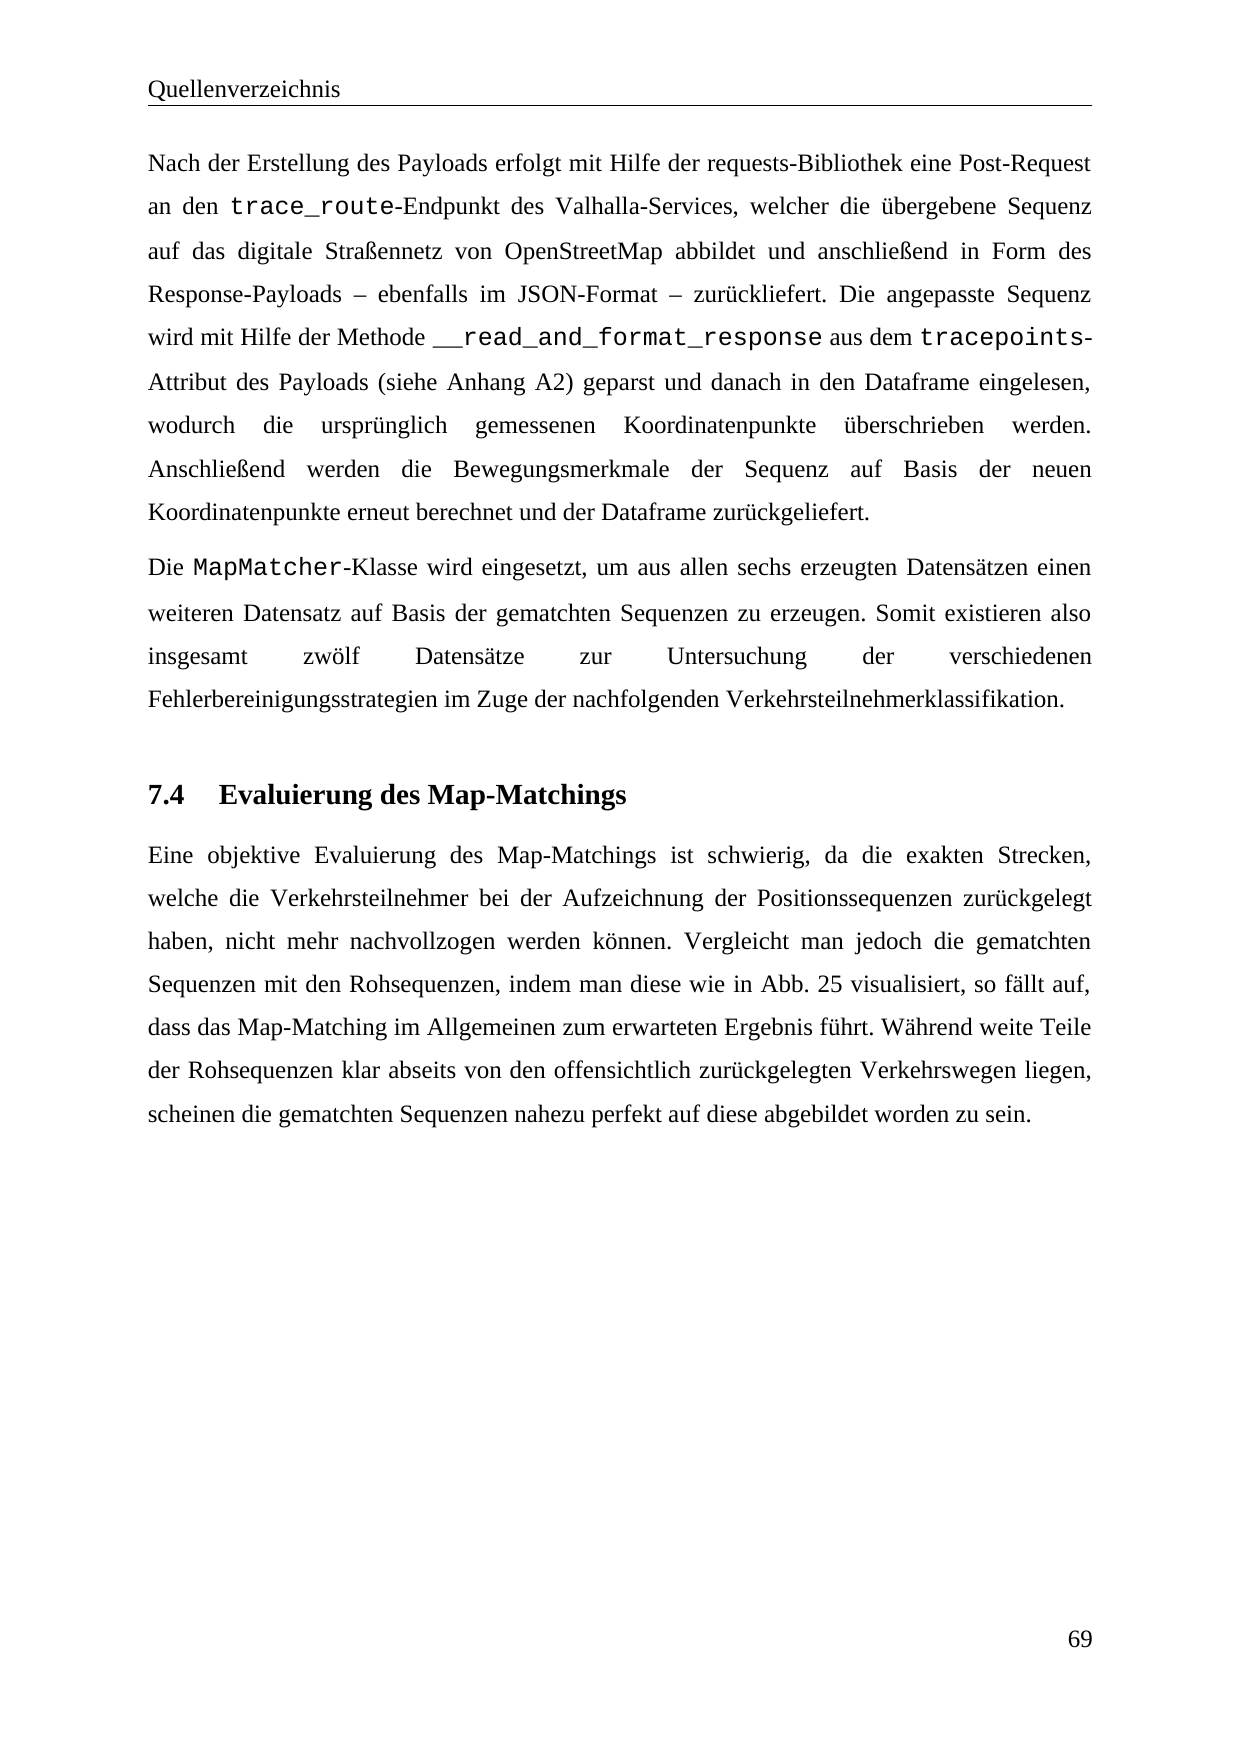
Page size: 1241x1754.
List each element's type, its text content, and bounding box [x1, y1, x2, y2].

text Die MapMatcher-Klasse wird eingesetzt, um aus allen sechs erzeugten Datensätzen einen weiteren Datensatz auf Basis der gematchten Sequenzen zu erzeugen. Somit existieren also insgesamt zwölf Datensätze zur Untersuchung der verschiedenen Fehlerbereinigungsstrategien im Zuge der nachfolgenden Verkehrsteilnehmerklassifikation. [148, 552, 1092, 713]
text Nach der Erstellung des Payloads erfolgt mit Hilfe der requests-Bibliothek eine Post-Request an den trace_route-Endpunkt des Valhalla-Services, welcher die übergebene Sequenz auf das digitale Straßennetz von OpenStreetMap abbildet und anschließend in Form des Response-Payloads – ebenfalls im JSON-Format – zurückliefert. Die angepasste Sequenz wird mit Hilfe der Methode __read_and_format_response aus dem tracepoints-Attribut des Payloads (siehe Anhang A2) geparst und danach in den Dataframe eingelesen, wodurch die ursprünglich gemessenen Koordinatenpunkte überschrieben werden. Anschließend werden die Bewegungsmerkmale der Sequenz auf Basis der neuen Koordinatenpunkte erneut berechnet und der Dataframe zurückgeliefert. [148, 148, 1092, 526]
subtitle Evaluierung des Map-Matchings [148, 777, 1092, 811]
text Eine objektive Evaluierung des Map-Matchings ist schwierig, da die exakten Strecken, welche die Verkehrsteilnehmer bei der Aufzeichnung der Positionssequenzen zurückgelegt haben, nicht mehr nachvollzogen werden können. Vergleicht man jedoch die gematchten Sequenzen mit den Rohsequenzen, indem man diese wie in Abb. 25 visualisiert, so fällt auf, dass das Map-Matching im Allgemeinen zum erwarteten Ergebnis führt. Während weite Teile der Rohsequenzen klar abseits von den offensichtlich zurückgelegten Verkehrswegen liegen, scheinen die gematchten Sequenzen nahezu perfekt auf diese abgebildet worden zu sein. [148, 840, 1092, 1127]
